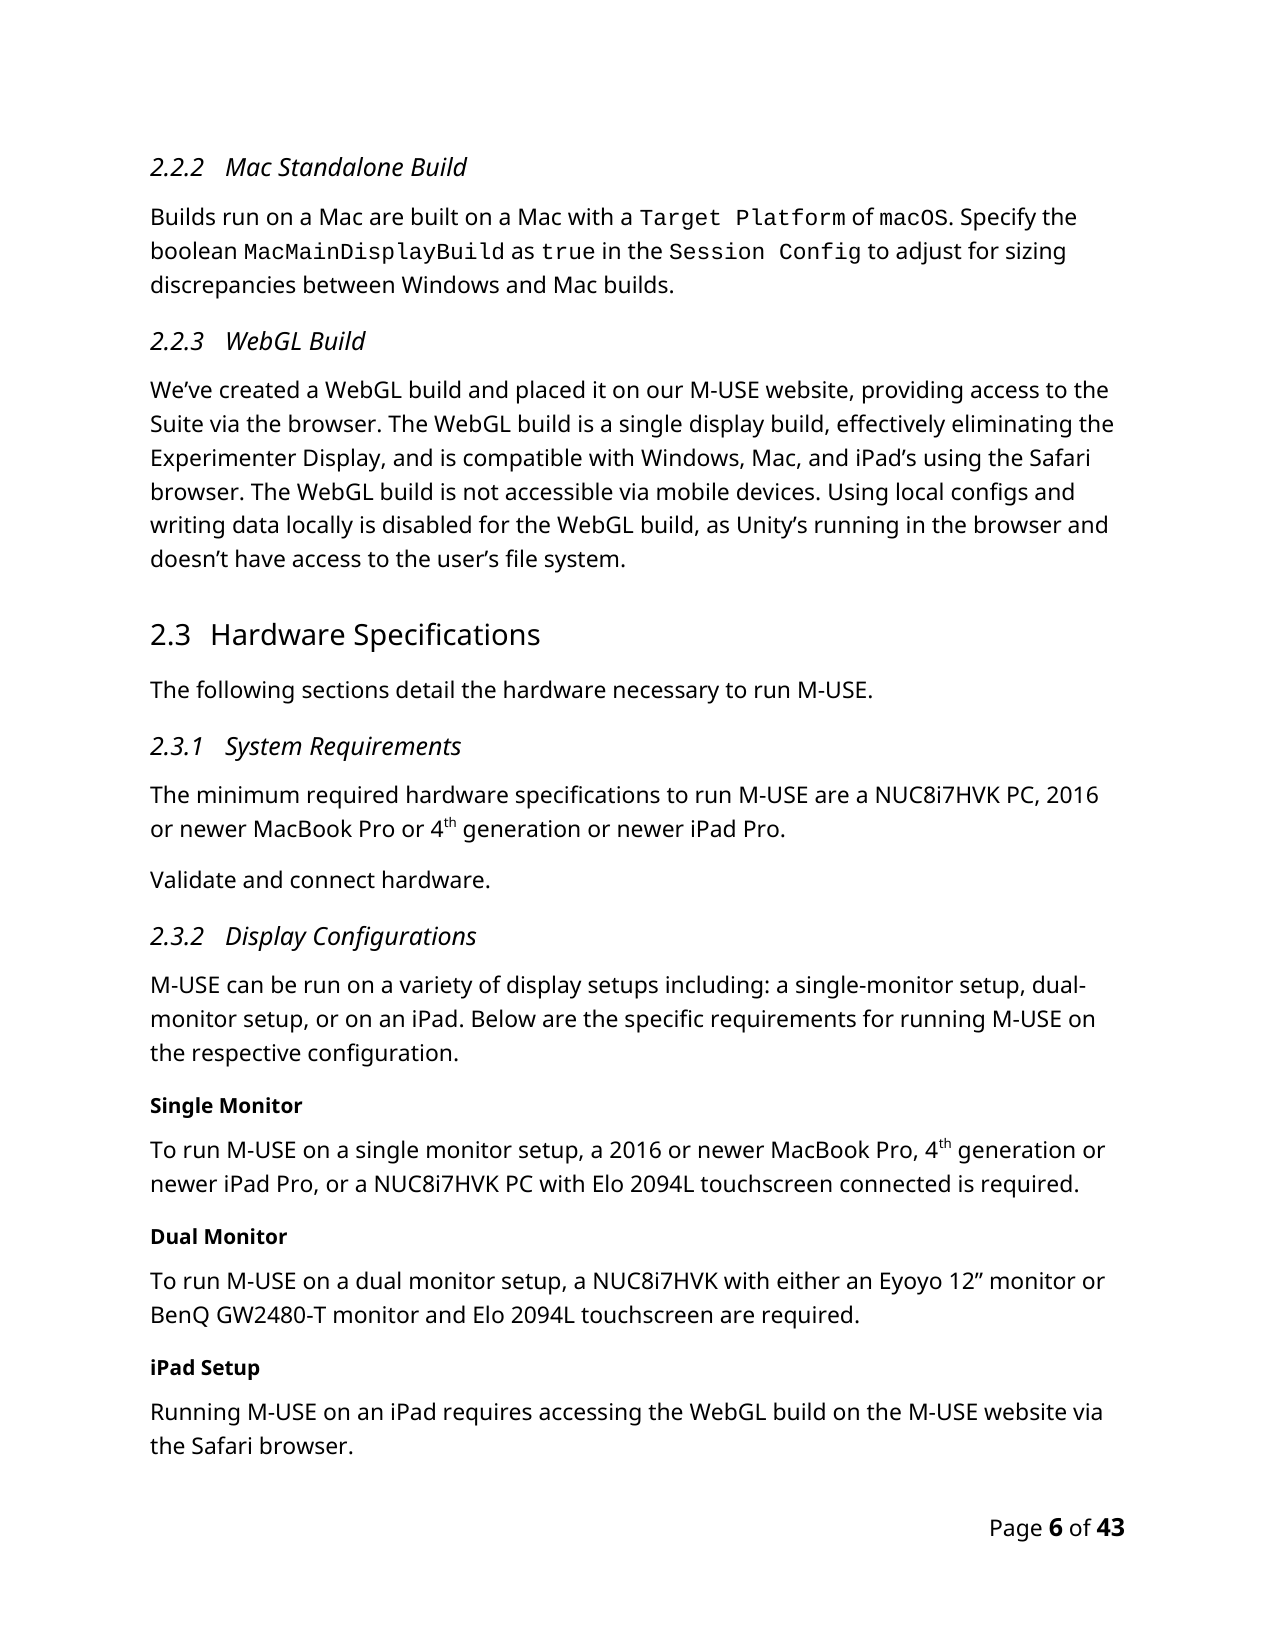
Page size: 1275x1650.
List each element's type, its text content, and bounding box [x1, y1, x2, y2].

subtitle Single Monitor [150, 1091, 1125, 1120]
subtitle iPad Setup [150, 1353, 1125, 1382]
text The following sections detail the hardware necessary to run M-USE. [150, 674, 1125, 705]
subtitle Mac Standalone Build [150, 150, 1125, 184]
subtitle Hardware Specifications [150, 614, 1125, 654]
text To run M-USE on a single monitor setup, a 2016 or newer MacBook Pro, 4th generation or newer iPad Pro, or a NUC8i7HVK PC with Elo 2094L touchscreen connected is required. [150, 1134, 1125, 1199]
text We’ve created a WebGL build and placed it on our M-USE website, providing access to the Suite via the browser. The WebGL build is a single display build, effectively eliminating the Experimenter Display, and is compatible with Windows, Mac, and iPad’s using the Safari browser. The WebGL build is not accessible via mobile devices. Using local configs and writing data locally is disabled for the WebGL build, as Unity’s running in the browser and doesn’t have access to the user’s file system. [150, 374, 1125, 574]
text Builds run on a Mac are built on a Mac with a Target Platform of macOS. Specify the boolean MacMainDisplayBuild as true in the Session Config to adjust for sizing discrepancies between Windows and Mac builds. [150, 201, 1125, 300]
text M-USE can be run on a variety of display setups including: a single-monitor setup, dual-monitor setup, or on an iPad. Below are the specific requirements for running M-USE on the respective configuration. [150, 969, 1125, 1068]
text The minimum required hardware specifications to run M-USE are a NUC8i7HVK PC, 2016 or newer MacBook Pro or 4th generation or newer iPad Pro. [150, 779, 1125, 844]
text Validate and connect hardware. [150, 864, 1125, 895]
text Running M-USE on an iPad requires accessing the WebGL build on the M-USE website via the Safari browser. [150, 1396, 1125, 1461]
subtitle System Requirements [150, 728, 1125, 762]
subtitle Dual Monitor [150, 1222, 1125, 1251]
subtitle WebGL Build [150, 323, 1125, 357]
text To run M-USE on a dual monitor setup, a NUC8i7HVK with either an Eyoyo 12” monitor or BenQ GW2480-T monitor and Elo 2094L touchscreen are required. [150, 1265, 1125, 1330]
subtitle Display Configurations [150, 918, 1125, 952]
